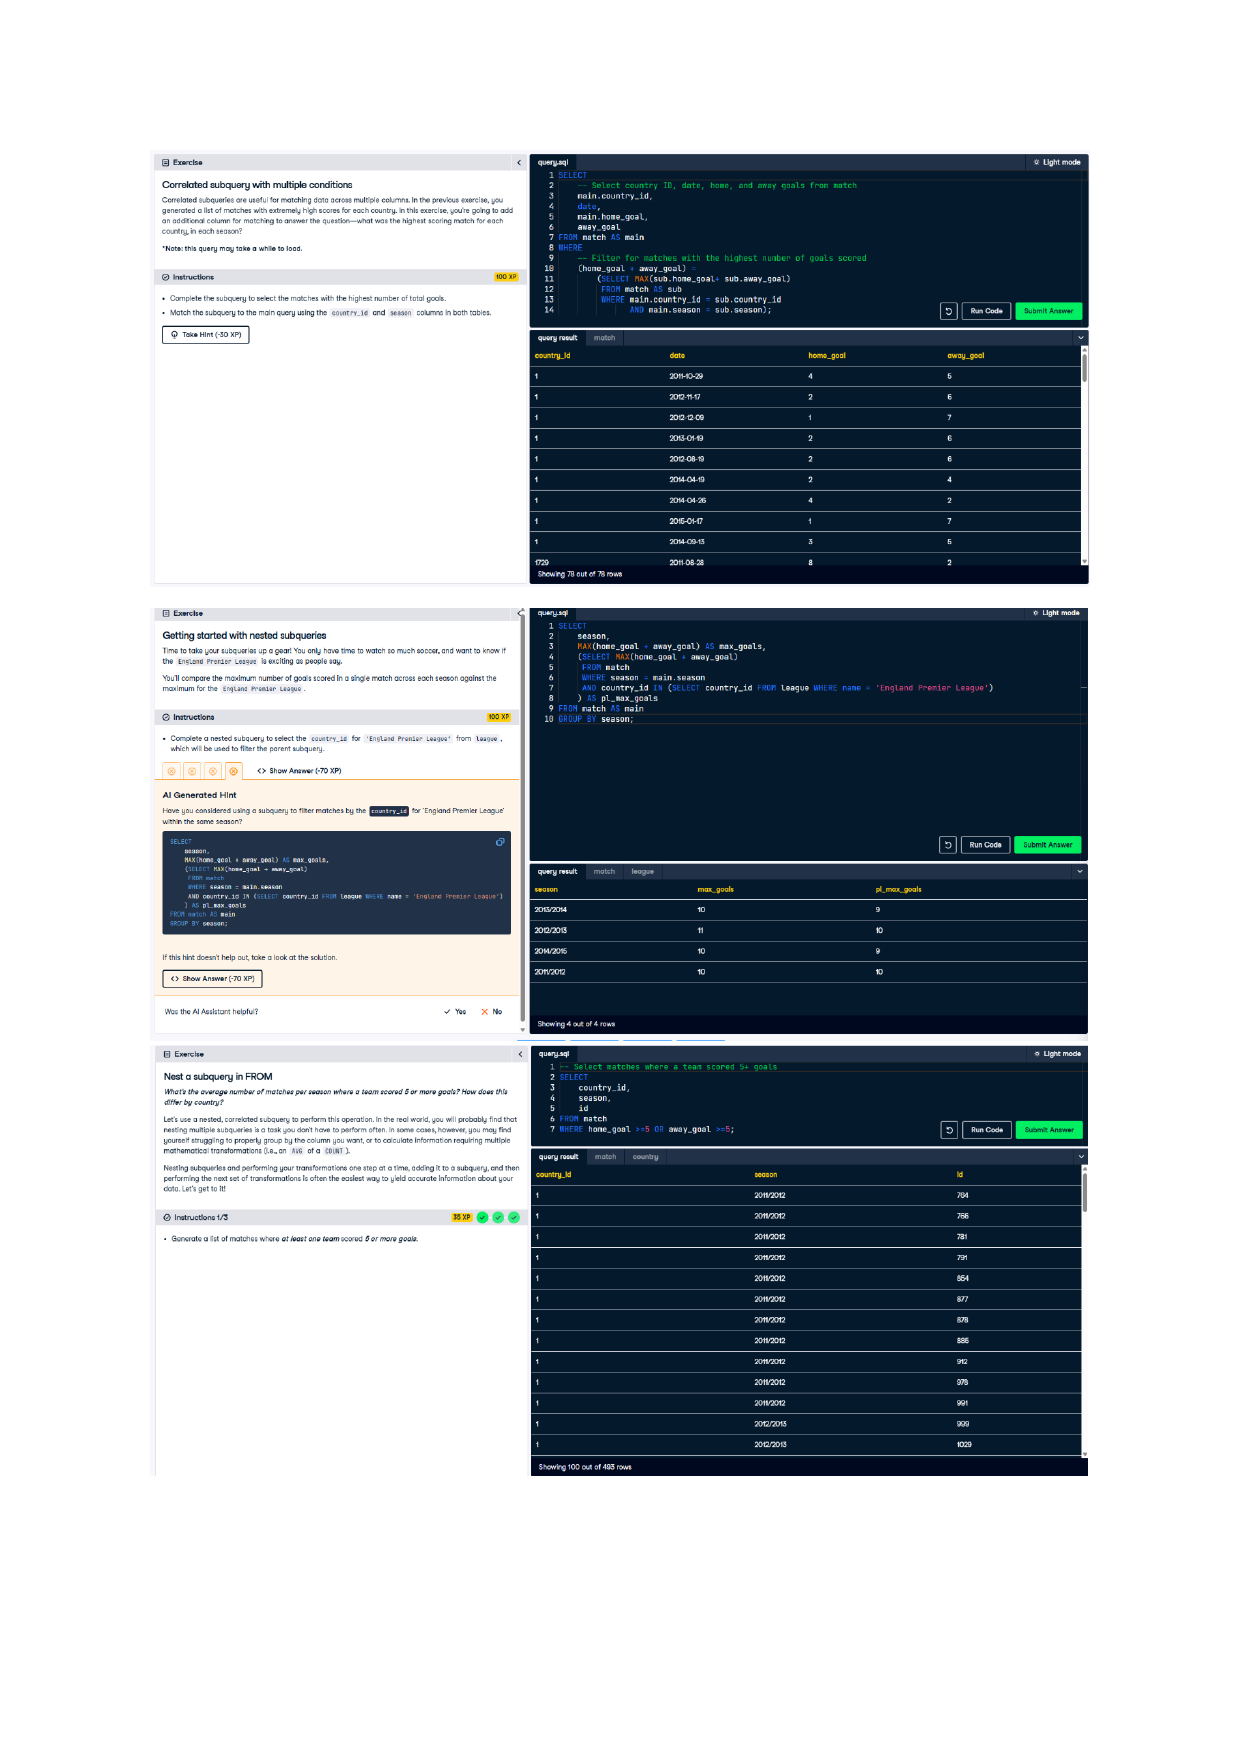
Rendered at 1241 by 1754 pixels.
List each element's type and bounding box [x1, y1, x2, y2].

picture [150, 608, 1088, 1041]
picture [150, 150, 1091, 587]
picture [150, 1045, 1088, 1476]
